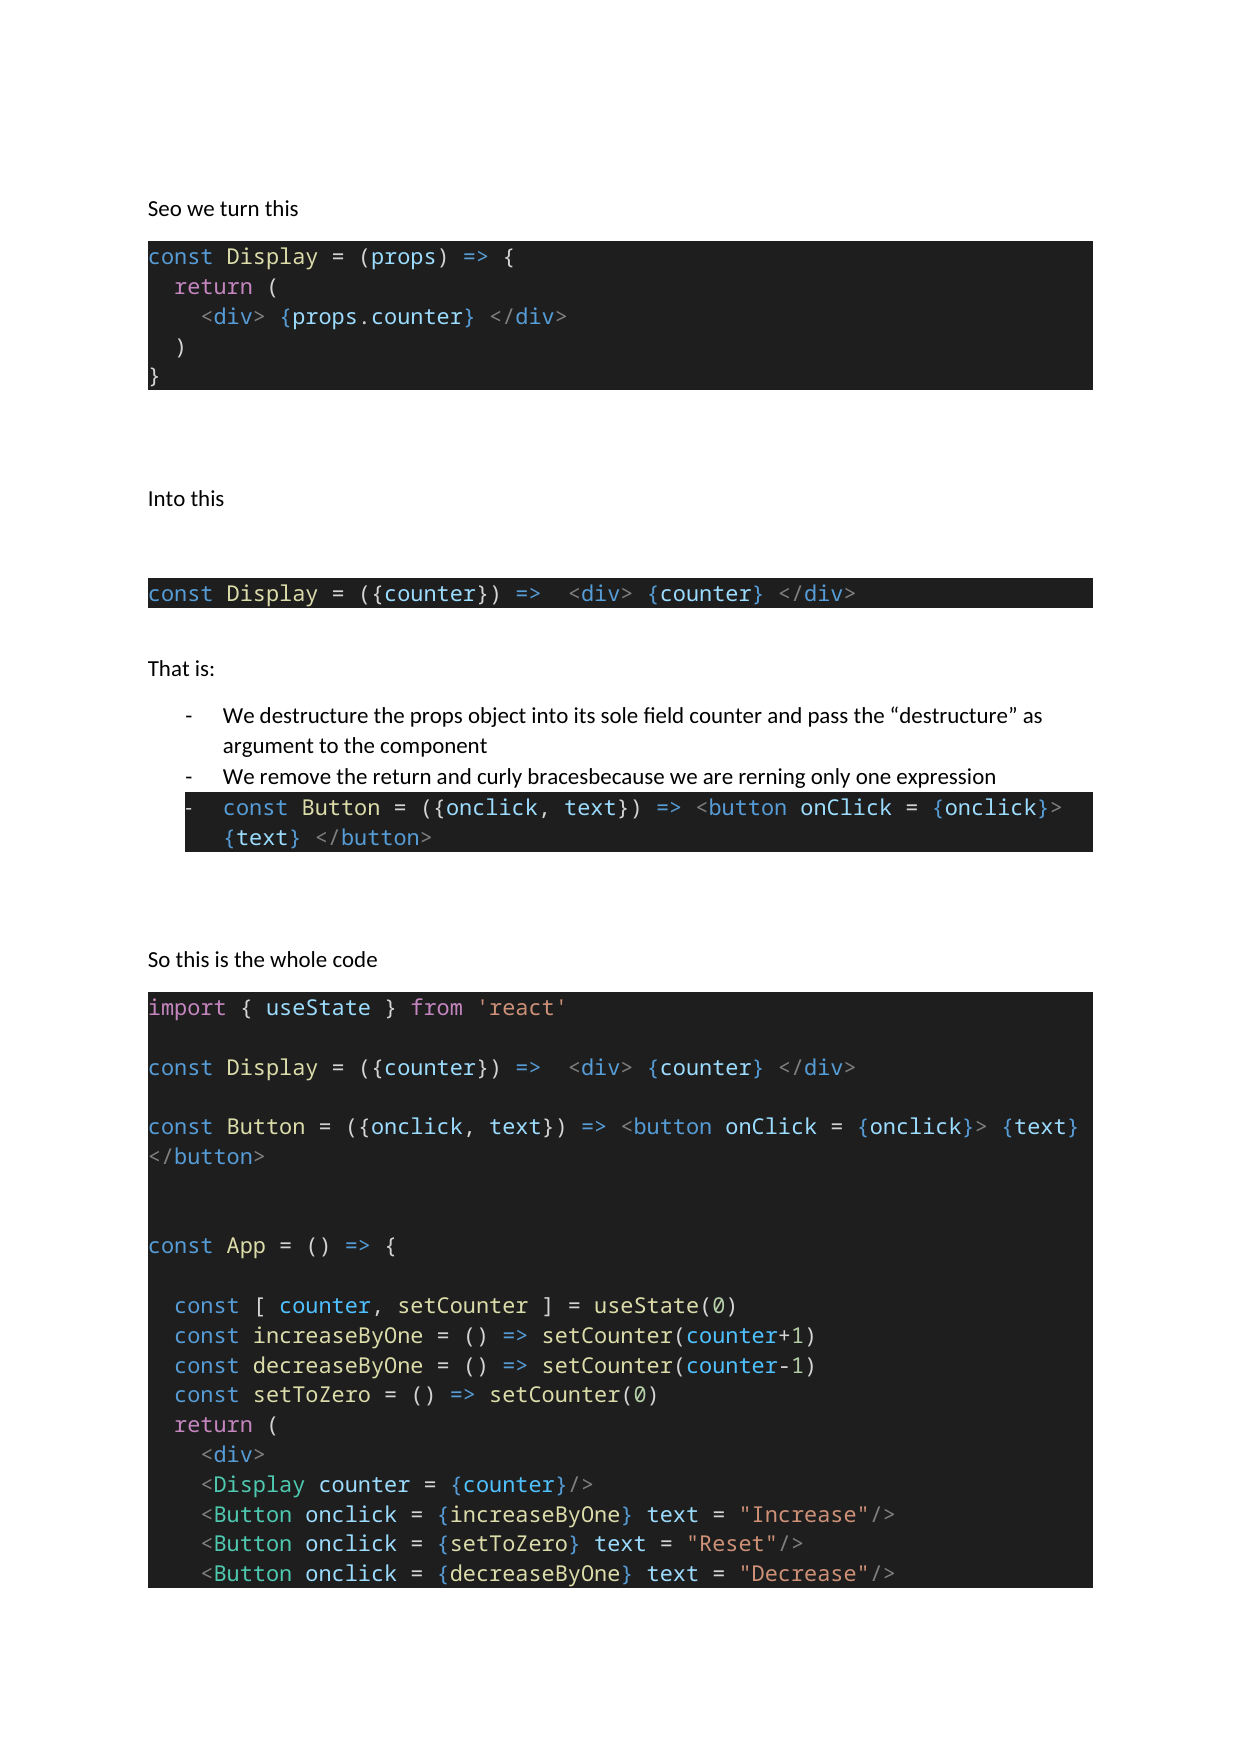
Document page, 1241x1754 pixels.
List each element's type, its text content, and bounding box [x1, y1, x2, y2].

text <Button onclick = {increaseByOne} text = "Increase"/> [148, 1499, 1093, 1528]
text const increaseByOne = () => setCounter(counter+1) [148, 1320, 1093, 1350]
text return ( [148, 1409, 1093, 1439]
text const Button = ({onclick, text}) => <button onClick = {onclick}> {text} </button> [148, 1111, 1093, 1171]
text return ( [148, 271, 1093, 301]
text ) [148, 331, 1093, 361]
text Into this [148, 484, 1093, 512]
text Seo we turn this [148, 194, 1093, 222]
text const Display = (props) => { [148, 241, 1093, 271]
list We destructure the props object into its sole field counter and pass the “destructure” as argument to the component [185, 701, 1093, 759]
text const App = () => { [148, 1231, 1093, 1260]
text <Display counter = {counter}/> [148, 1469, 1093, 1499]
text So this is the whole code [148, 945, 1093, 973]
text import { useState } from 'react' [148, 992, 1093, 1022]
text <Button onclick = {decreaseByOne} text = "Decrease"/> [148, 1558, 1093, 1588]
text const [ counter, setCounter ] = useState(0) [148, 1290, 1093, 1320]
text <Button onclick = {setToZero} text = "Reset"/> [148, 1528, 1093, 1558]
text } [148, 361, 1093, 390]
text const setToZero = () => setCounter(0) [148, 1379, 1093, 1409]
text That is: [148, 654, 1093, 682]
text const Display = ({counter}) => <div> {counter} </div> [148, 1052, 1093, 1082]
list const Button = ({onclick, text}) => <button onClick = {onclick}> {text} </button> [185, 792, 1093, 852]
text const decreaseByOne = () => setCounter(counter-1) [148, 1350, 1093, 1379]
text <div> [148, 1439, 1093, 1469]
list We remove the return and curly bracesbecause we are rerning only one expression [185, 762, 1093, 790]
text const Display = ({counter}) => <div> {counter} </div> [148, 578, 1093, 608]
text <div> {props.counter} </div> [148, 301, 1093, 331]
